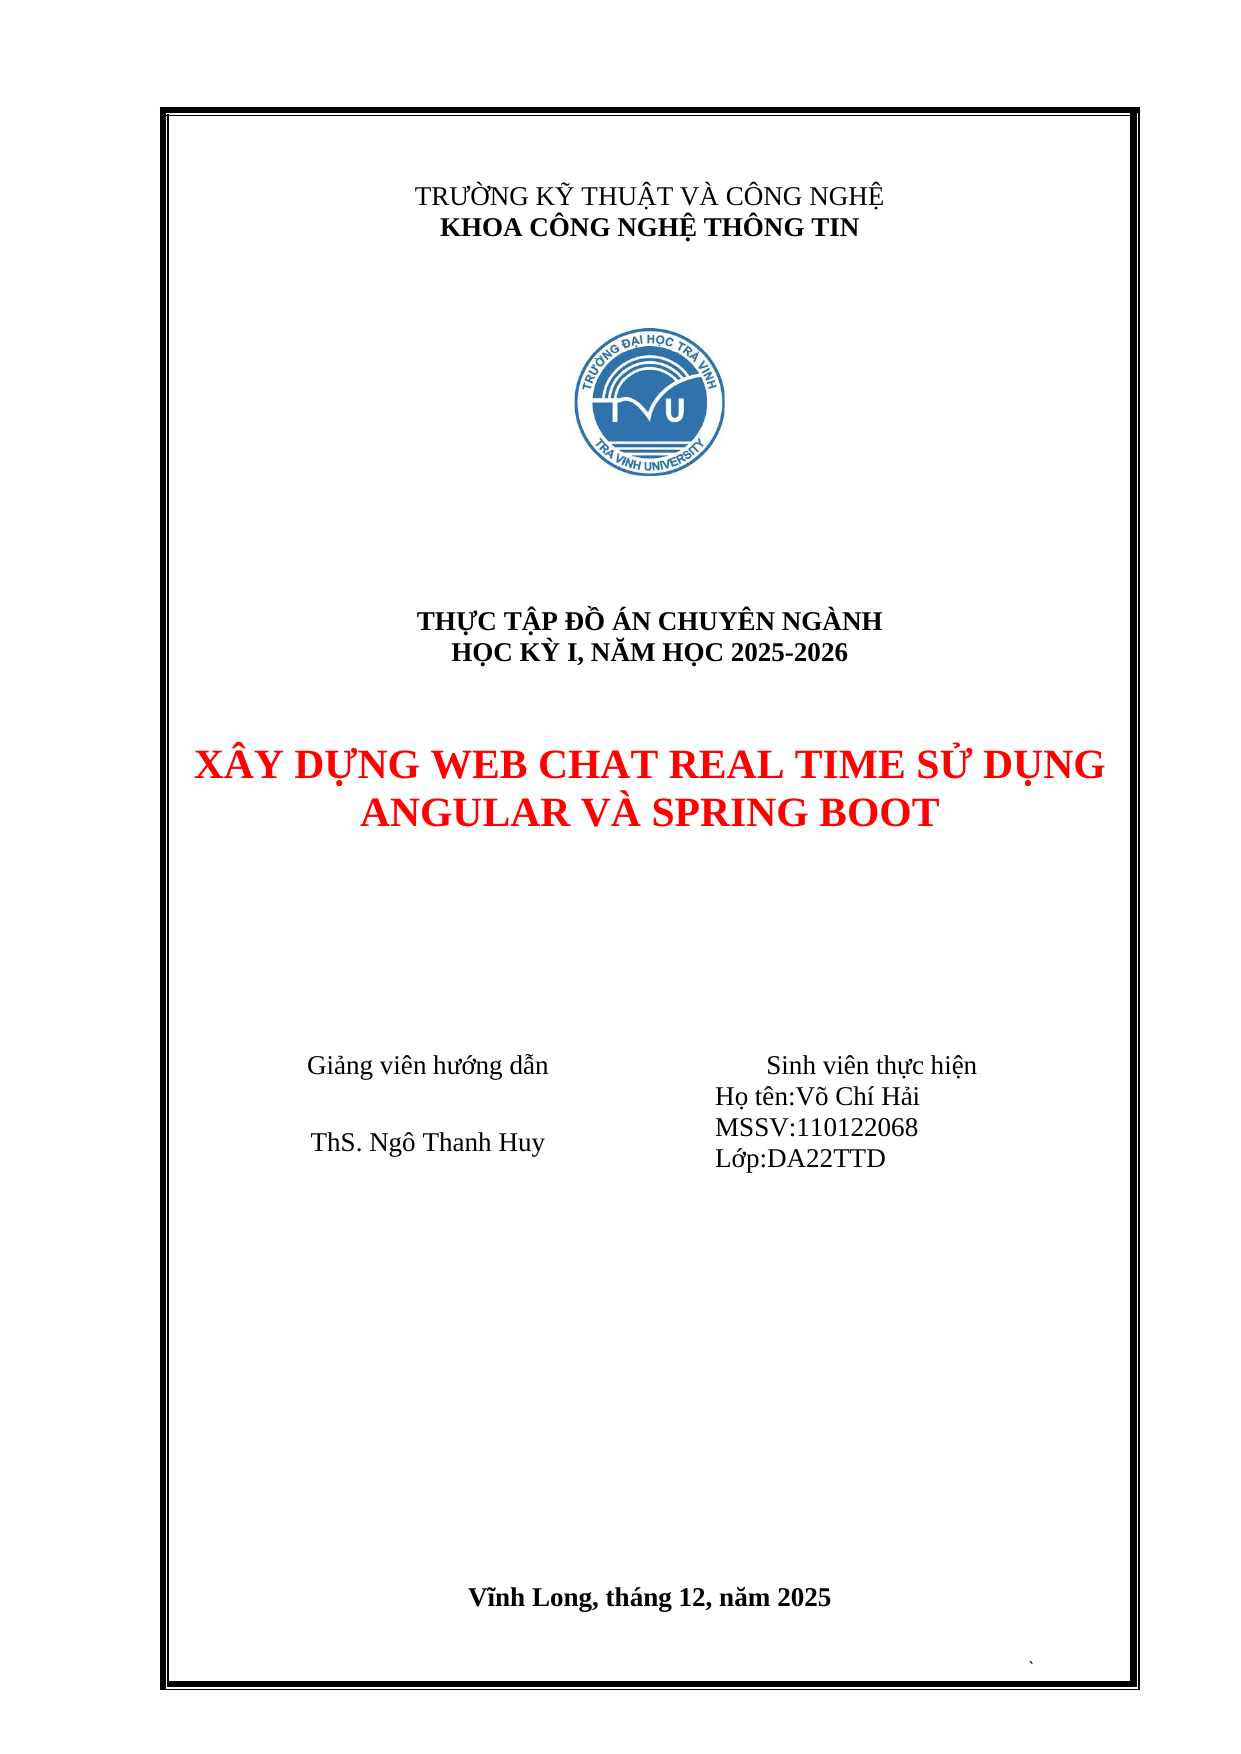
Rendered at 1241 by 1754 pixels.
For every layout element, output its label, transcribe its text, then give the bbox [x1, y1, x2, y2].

text KHOA CÔNG NGHỆ THÔNG TIN [177, 212, 1122, 243]
text XÂY DỰNG WEB CHAT REAL TIME SỬ DỤNG ANGULAR VÀ SPRING BOOT [177, 739, 1122, 835]
text THỰC TẬP ĐỒ ÁN CHUYÊN NGÀNH [177, 605, 1122, 636]
text TRƯỜNG KỸ THUẬT VÀ CÔNG NGHỆ [177, 180, 1122, 212]
table_cell ThS. Ngô Thanh Huy [206, 1080, 649, 1204]
picture [574, 328, 725, 476]
text HỌC KỲ I, NĂM HỌC 2025-2026 [177, 636, 1122, 668]
table_header Giảng viên hướng dẫn [206, 1049, 649, 1080]
text Vĩnh Long, tháng 12, năm 2025 [177, 1581, 1122, 1612]
table_header Sinh viên thực hiện [650, 1049, 1093, 1080]
table_cell Họ tên:Võ Chí Hải MSSV:110122068 Lớp:DA22TTD [650, 1080, 1093, 1204]
